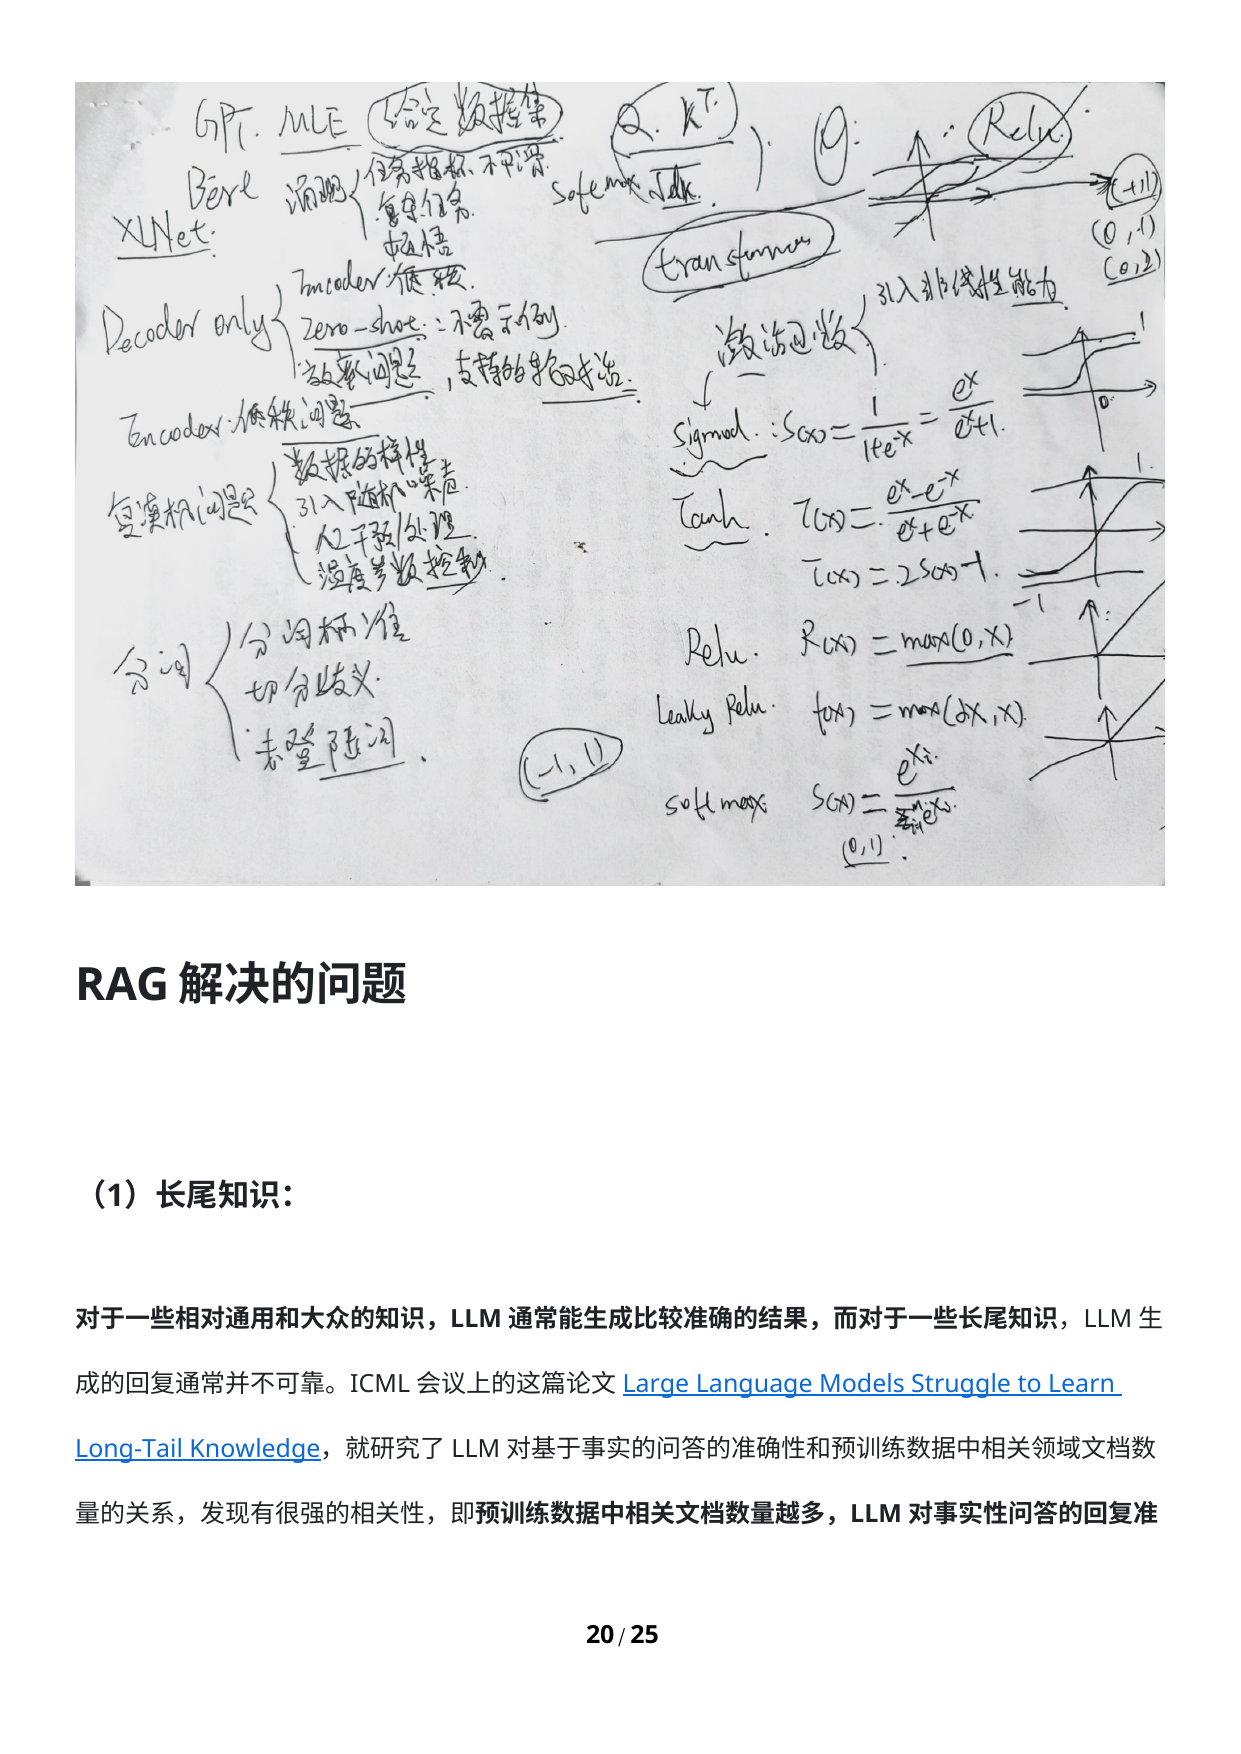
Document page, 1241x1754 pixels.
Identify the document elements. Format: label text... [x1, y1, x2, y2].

subtitle RAG解决的问题 [75, 932, 1165, 1029]
picture [75, 82, 1166, 886]
subtitle （1）长尾知识： [75, 1161, 1165, 1226]
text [75, 1284, 1165, 1544]
